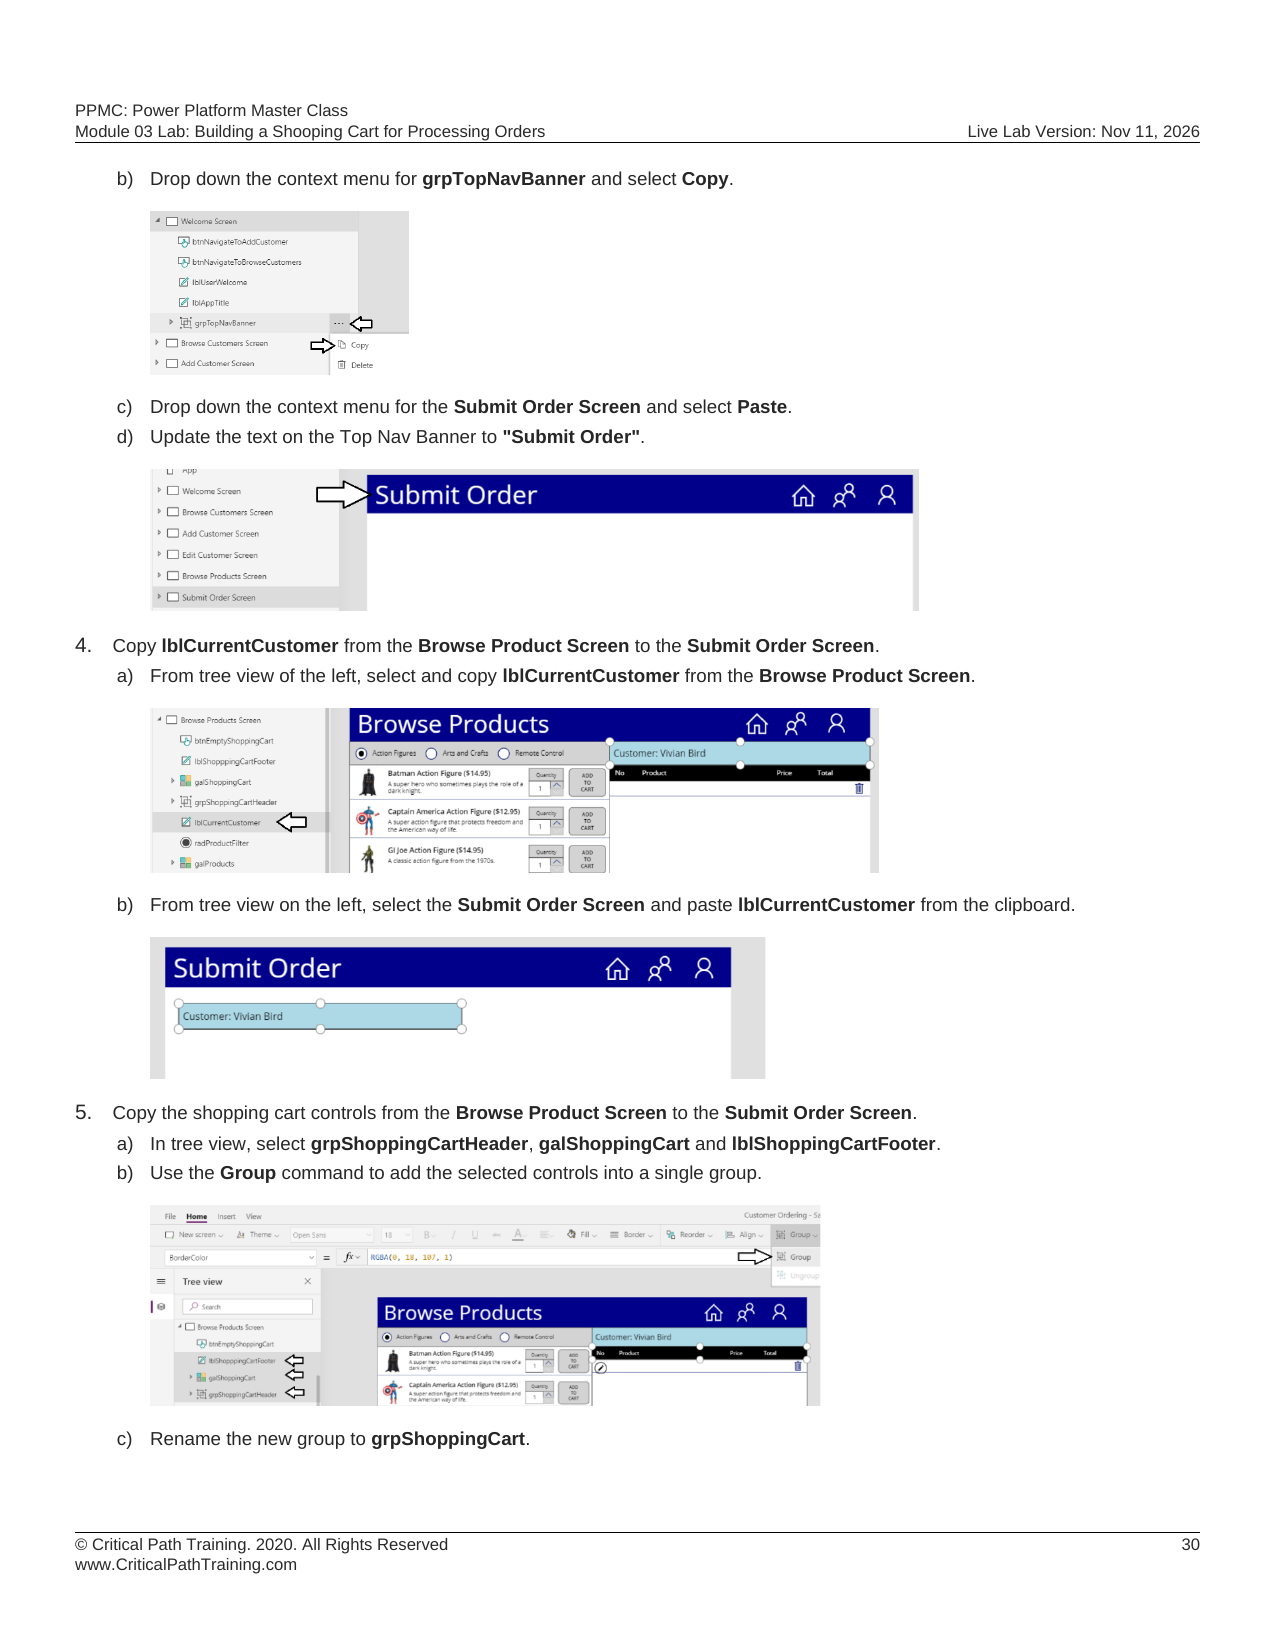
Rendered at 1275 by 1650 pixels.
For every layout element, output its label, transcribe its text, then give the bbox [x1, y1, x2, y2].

picture [150, 469, 919, 611]
text Update the text on the Top Nav Banner to "Submit Order". [117, 426, 1200, 448]
picture [150, 211, 409, 375]
text Drop down the context menu for the Submit Order Screen and select Paste. [117, 396, 1200, 418]
picture [150, 708, 879, 873]
text Rename the new group to grpShoppingCart. [117, 1427, 1200, 1449]
text Drop down the context menu for grpTopNavBanner and select Copy. [117, 168, 1200, 189]
text Copy lblCurrentCustomer from the Browse Product Screen to the Submit Order Screen. [75, 633, 1200, 657]
text From tree view on the left, select the Submit Order Screen and paste lblCurrentCustomer from the clipboard. [117, 894, 1200, 916]
picture [150, 1205, 821, 1406]
text Use the Group command to add the selected controls into a single group. [117, 1162, 1200, 1184]
text From tree view of the left, select and copy lblCurrentCustomer from the Browse Product Screen. [117, 665, 1200, 687]
text In tree view, select grpShoppingCartHeader, galShoppingCart and lblShoppingCartFooter. [117, 1132, 1200, 1154]
picture [150, 937, 766, 1079]
text Copy the shopping cart controls from the Browse Product Screen to the Submit Order Screen. [75, 1100, 1200, 1124]
